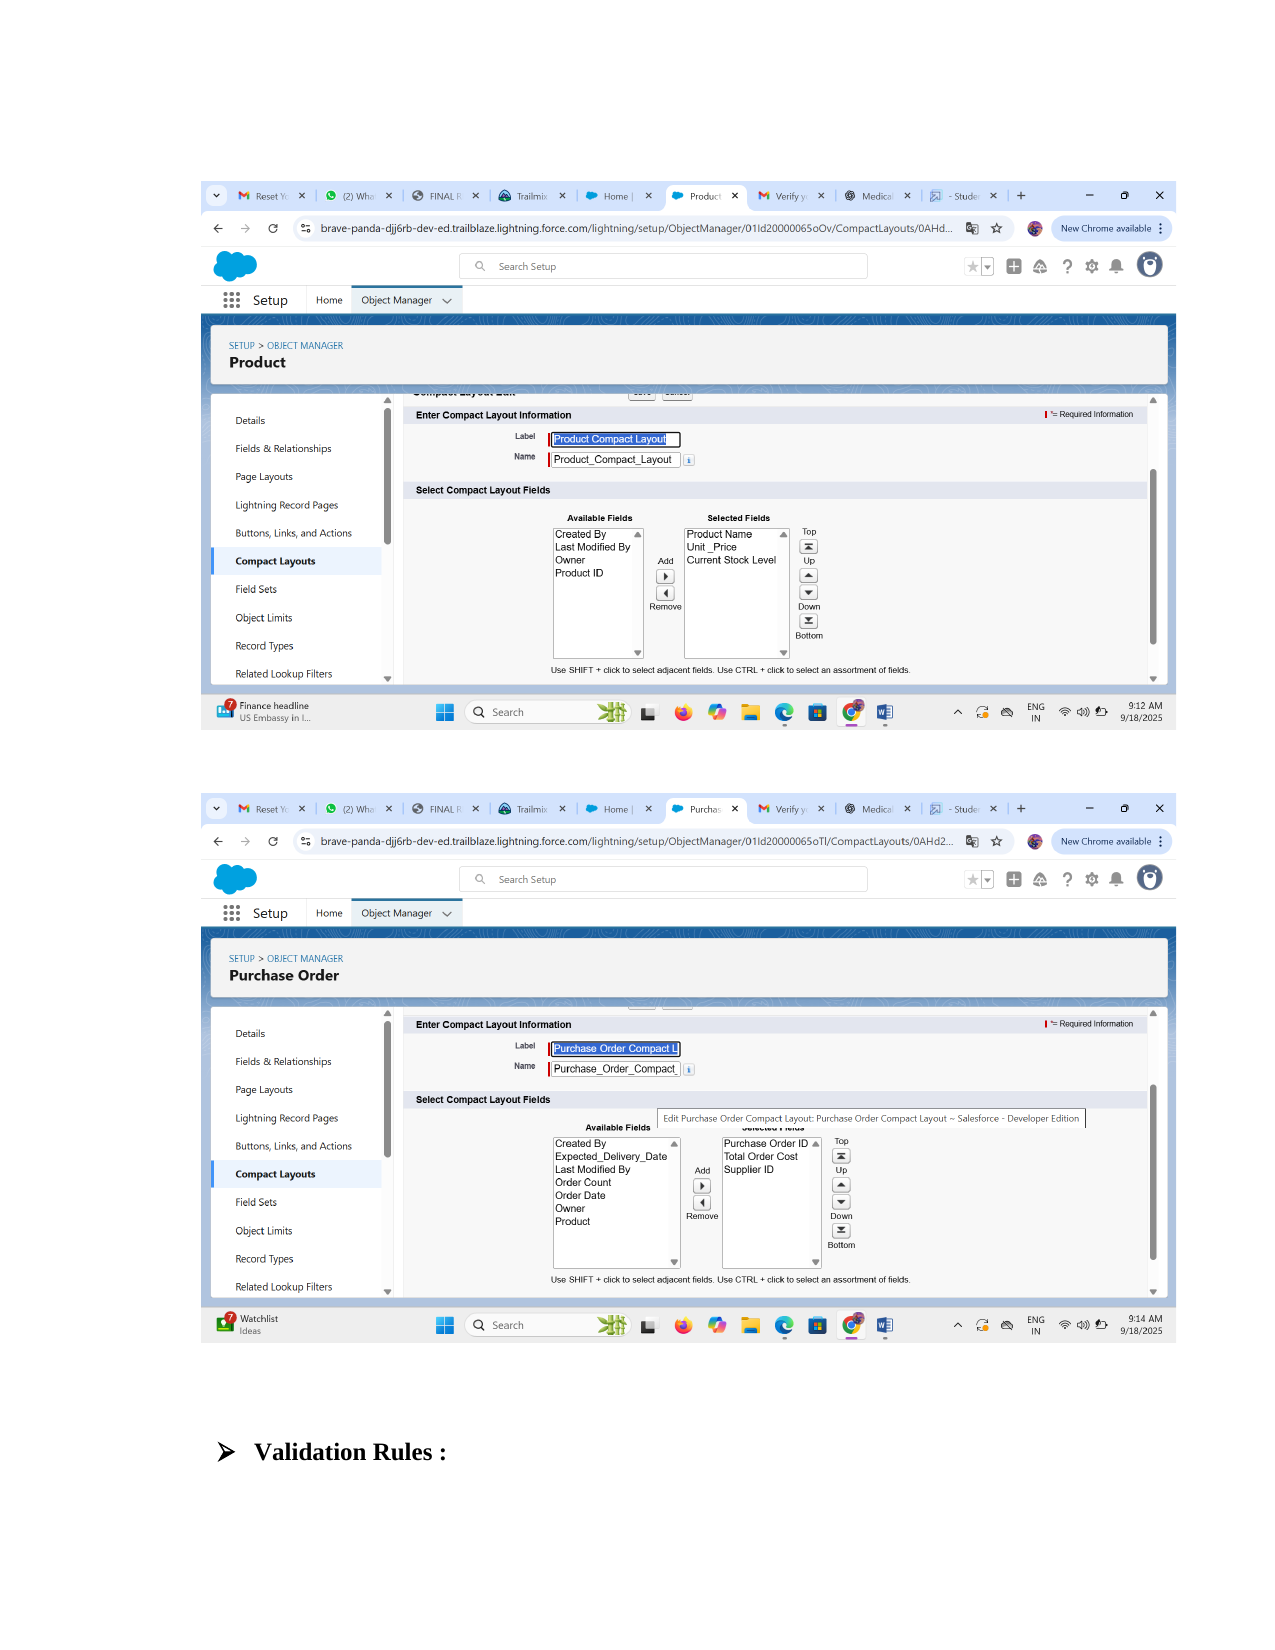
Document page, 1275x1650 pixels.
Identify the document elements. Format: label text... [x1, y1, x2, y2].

picture [201, 793, 1177, 1343]
picture [201, 181, 1177, 730]
list Validation Rules : [216, 1437, 1125, 1466]
